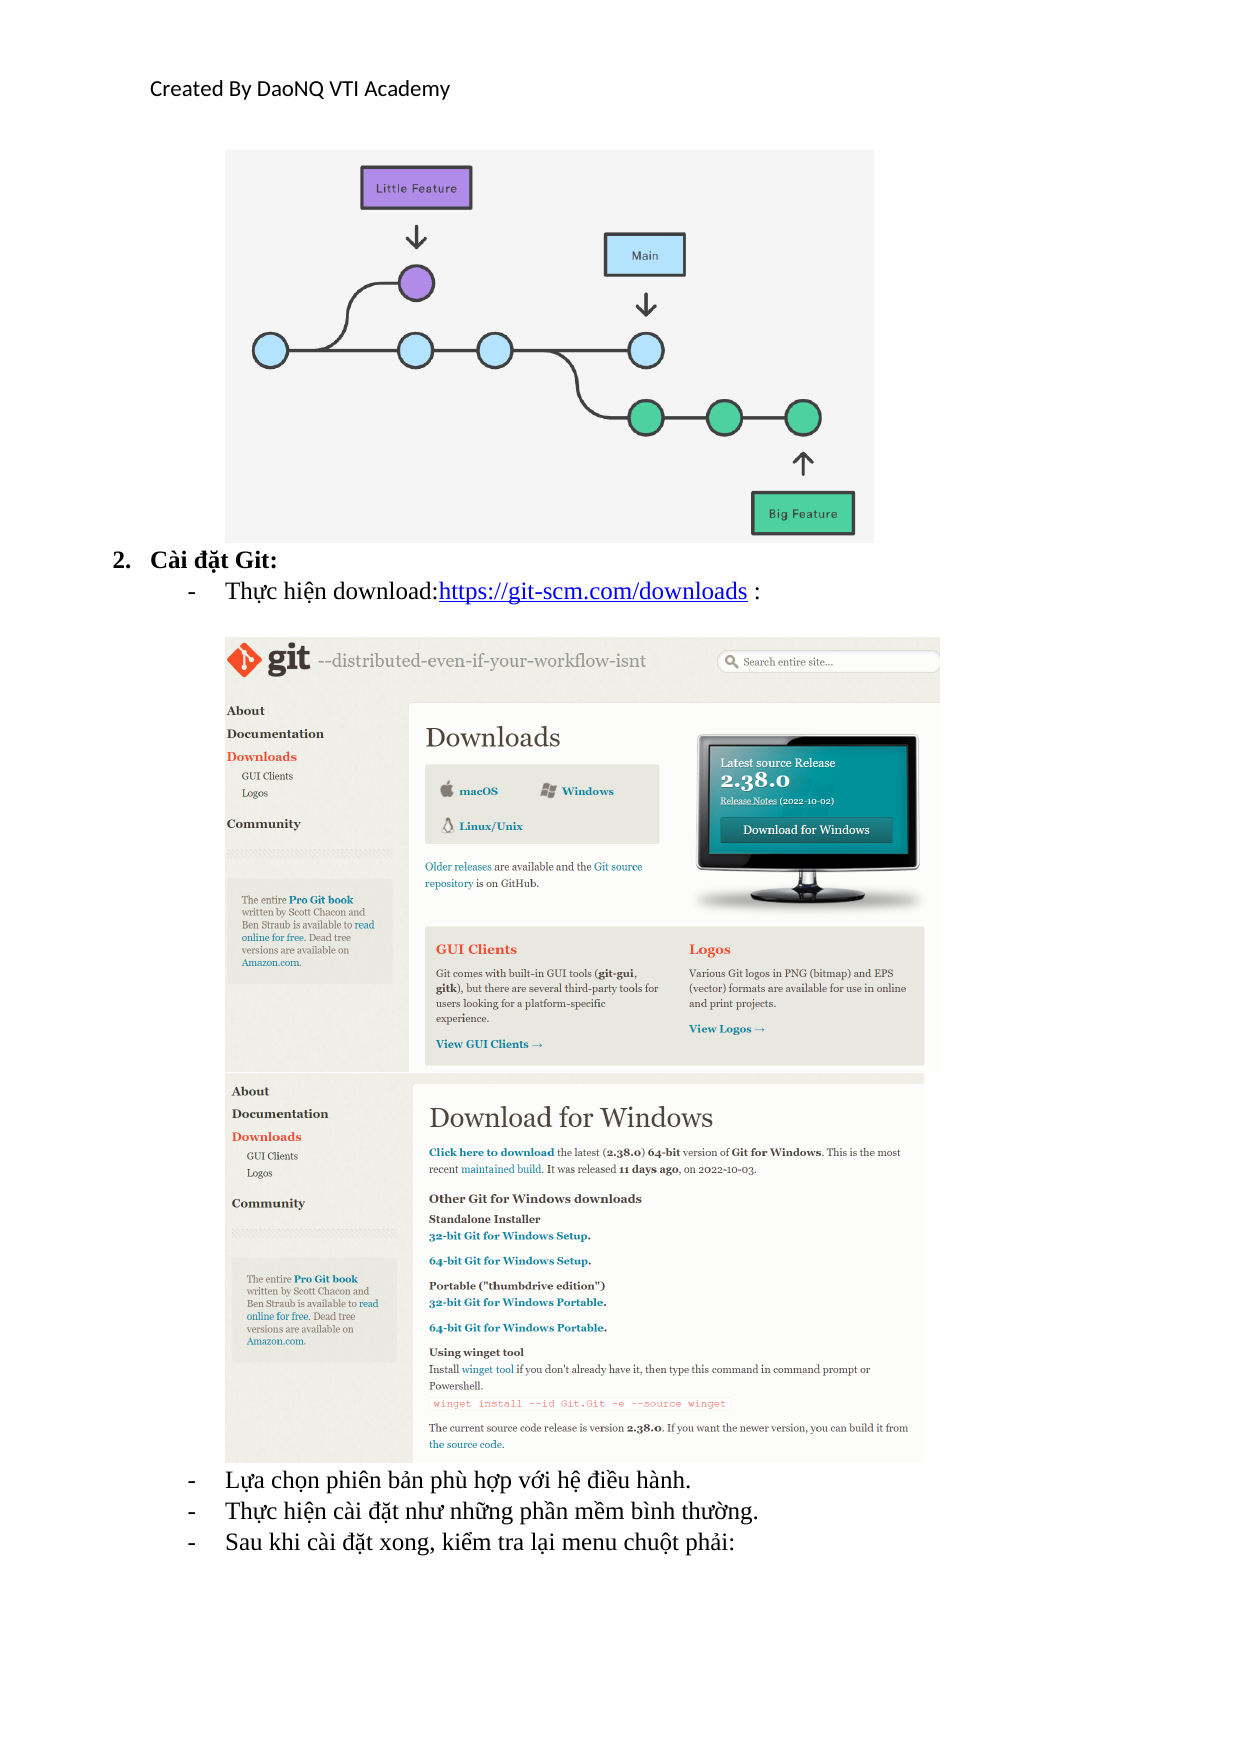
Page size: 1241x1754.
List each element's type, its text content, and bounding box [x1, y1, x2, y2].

list Cài đặt Git: [112, 545, 1090, 573]
picture [225, 150, 874, 543]
list Thực hiện cài đặt như những phần mềm bình thường. [187, 1496, 1090, 1525]
picture [225, 637, 940, 1072]
list Lựa chọn phiên bản phù hợp với hệ điều hành. [187, 1465, 1090, 1494]
picture [225, 1073, 925, 1463]
list Thực hiện download:https://git-scm.com/downloads : [187, 576, 1090, 604]
list Sau khi cài đặt xong, kiểm tra lại menu chuột phải: [187, 1527, 1090, 1556]
